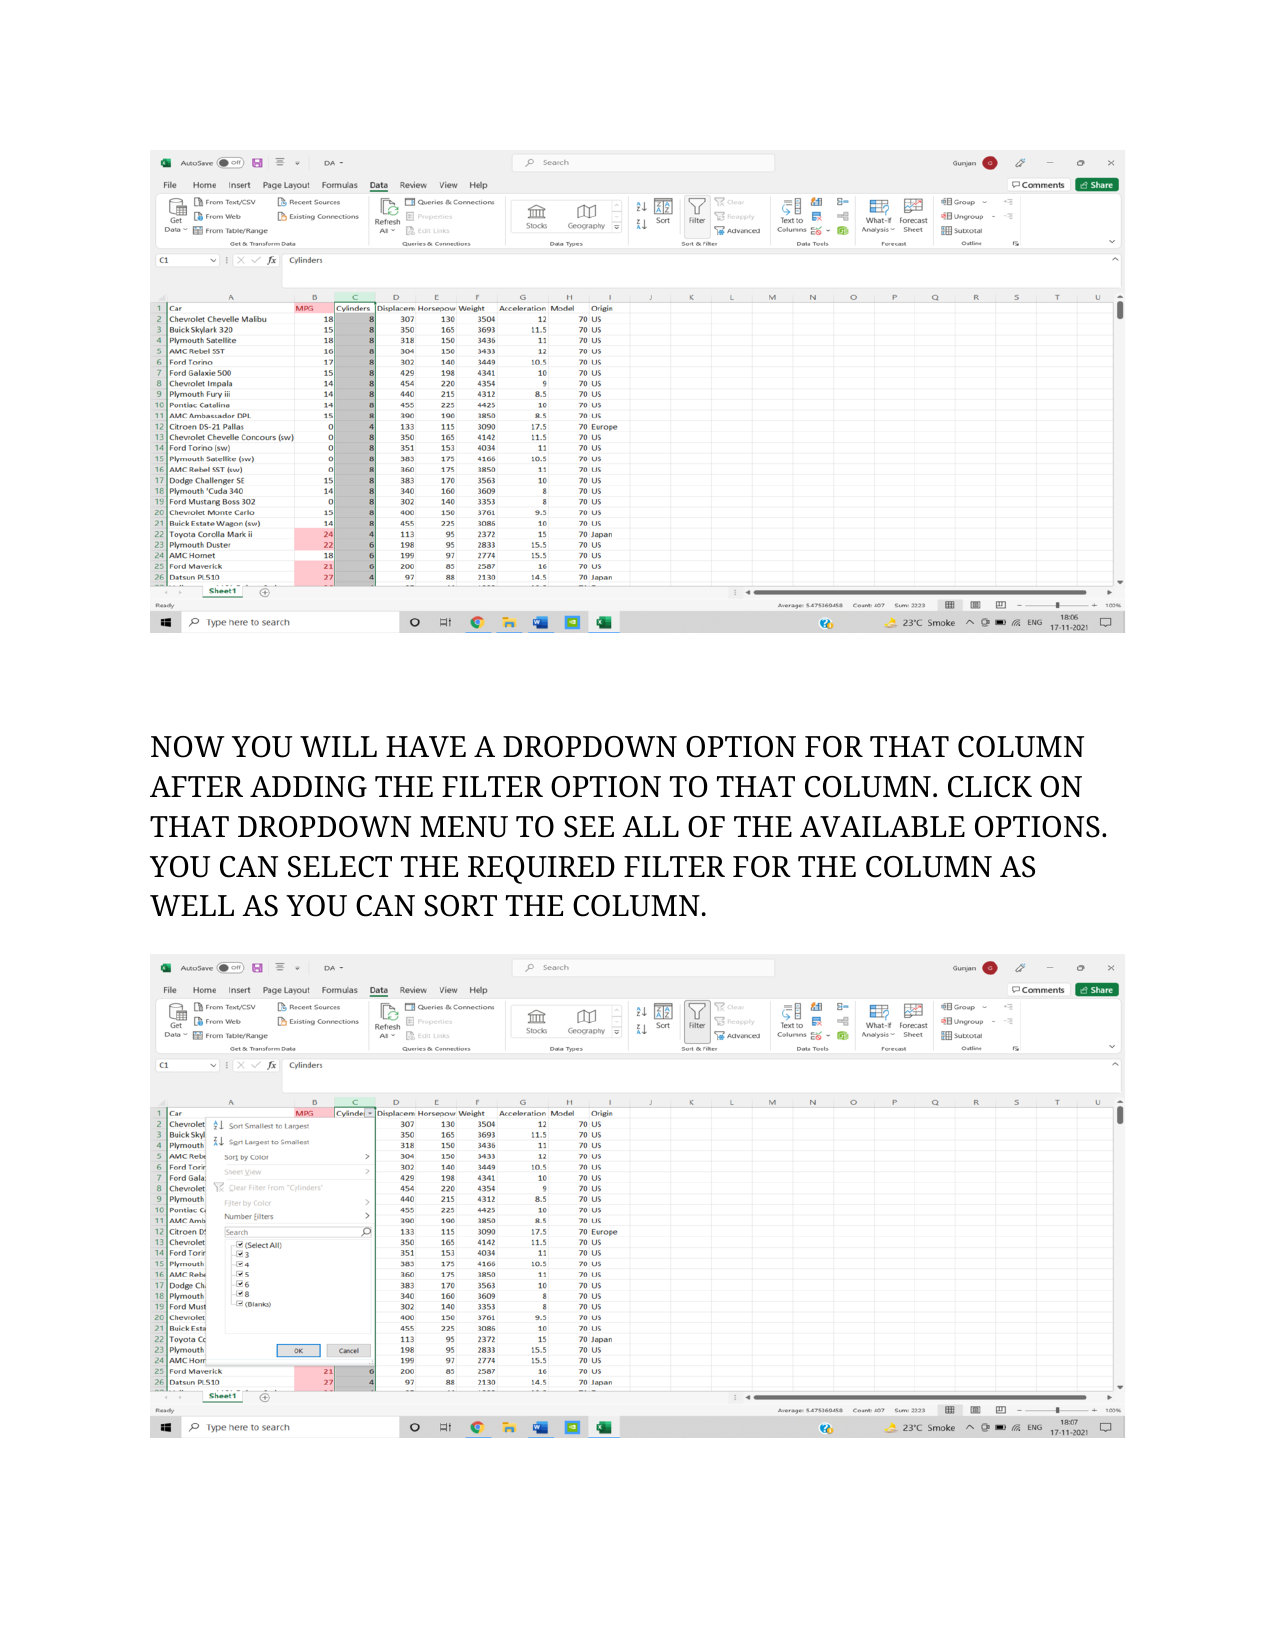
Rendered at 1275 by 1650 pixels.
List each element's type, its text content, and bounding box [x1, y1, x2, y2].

picture [150, 954, 1125, 1438]
text NOW YOU WILL HAVE A DROPDOWN OPTION FOR THAT COLUMN AFTER ADDING THE FILTER OPTION TO THAT COLUMN. CLICK ON THAT DROPDOWN MENU TO SEE ALL OF THE AVAILABLE OPTIONS. YOU CAN SELECT THE REQUIRED FILTER FOR THE COLUMN AS WELL AS YOU CAN SORT THE COLUMN. [150, 727, 1125, 925]
picture [150, 150, 1125, 633]
